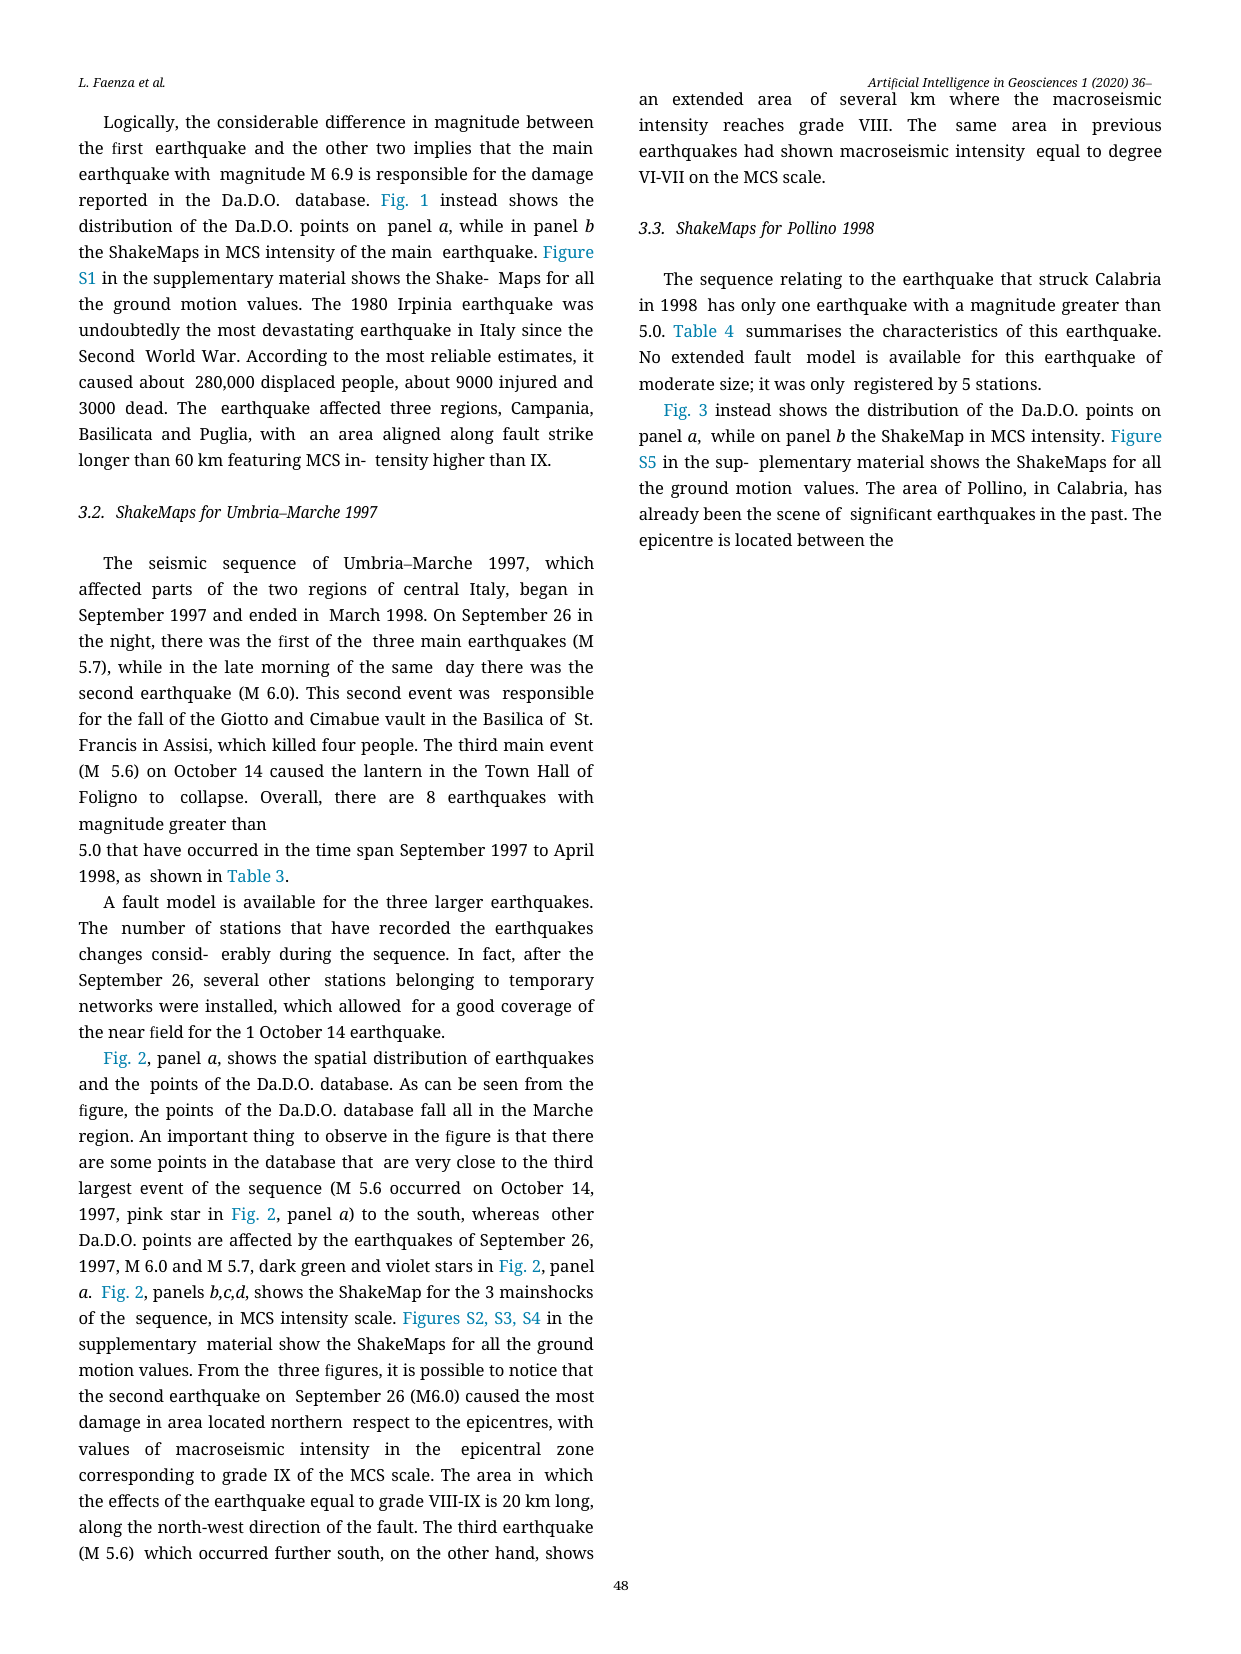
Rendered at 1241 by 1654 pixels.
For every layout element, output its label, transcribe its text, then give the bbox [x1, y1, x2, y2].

text The seismic sequence of Umbria–Marche 1997, which affected parts of the two regions of central Italy, began in September 1997 and ended in March 1998. On September 26 in the night, there was the first of the three main earthquakes (M 5.7), while in the late morning of the same day there was the second earthquake (M 6.0). This second event was responsible for the fall of the Giotto and Cimabue vault in the Basilica of St. Francis in Assisi, which killed four people. The third main event (M 5.6) on October 14 caused the lantern in the Town Hall of Foligno to collapse. Overall, there are 8 earthquakes with magnitude greater than [78, 552, 594, 835]
text The sequence relating to the earthquake that struck Calabria in 1998 has only one earthquake with a magnitude greater than 5.0. Table 4 summarises the characteristics of this earthquake. No extended fault model is available for this earthquake of moderate size; it was only registered by 5 stations. [638, 268, 1162, 395]
text A fault model is available for the three larger earthquakes. The number of stations that have recorded the earthquakes changes consid- erably during the sequence. In fact, after the September 26, several other stations belonging to temporary networks were installed, which allowed for a good coverage of the near field for the 1 October 14 earthquake. [78, 890, 594, 1043]
text Fig. 3 instead shows the distribution of the Da.D.O. points on panel a, while on panel b the ShakeMap in MCS intensity. Figure S5 in the sup- plementary material shows the ShakeMaps for all the ground motion values. The area of Pollino, in Calabria, has already been the scene of significant earthquakes in the past. The epicentre is located between the [638, 398, 1162, 551]
text Logically, the considerable difference in magnitude between the first earthquake and the other two implies that the main earthquake with magnitude M 6.9 is responsible for the damage reported in the Da.D.O. database. Fig. 1 instead shows the distribution of the Da.D.O. points on panel a, while in panel b the ShakeMaps in MCS intensity of the main earthquake. Figure S1 in the supplementary material shows the Shake- Maps for all the ground motion values. The 1980 Irpinia earthquake was undoubtedly the most devastating earthquake in Italy since the Second World War. According to the most reliable estimates, it caused about 280,000 displaced people, about 9000 injured and 3000 dead. The earthquake affected three regions, Campania, Basilicata and Puglia, with an area aligned along fault strike longer than 60 km featuring MCS in- tensity higher than IX. [78, 110, 594, 471]
list ShakeMaps for Pollino 1998 [638, 217, 1173, 239]
picture [238, 873, 245, 881]
text Fig. 2, panel a, shows the spatial distribution of earthquakes and the points of the Da.D.O. database. As can be seen from the figure, the points of the Da.D.O. database fall all in the Marche region. An important thing to observe in the figure is that there are some points in the database that are very close to the third largest event of the sequence (M 5.6 occurred on October 14, 1997, pink star in Fig. 2, panel a) to the south, whereas other Da.D.O. points are affected by the earthquakes of September 26, 1997, M 6.0 and M 5.7, dark green and violet stars in Fig. 2, panel a. Fig. 2, panels b,c,d, shows the ShakeMap for the 3 mainshocks of the sequence, in MCS intensity scale. Figures S2, S3, S4 in the supplementary material show the ShakeMaps for all the ground motion values. From the three figures, it is possible to notice that the second earthquake on September 26 (M6.0) caused the most damage in area located northern respect to the epicentres, with values of macroseismic intensity in the epicentral zone corresponding to grade IX of the MCS scale. The area in which the effects of the earthquake equal to grade VIII-IX is 20 km long, along the north-west direction of the fault. The third earthquake (M 5.6) which occurred further south, on the other hand, shows an extended area of several km where the macroseismic intensity reaches grade VIII. The same area in previous earthquakes had shown macroseismic intensity equal to degree VI-VII on the MCS scale. [78, 1047, 594, 1564]
list ShakeMaps for Umbria–Marche 1997 [78, 501, 605, 524]
text 5.0 that have occurred in the time span September 1997 to April 1998, as shown in Table 3. [78, 838, 594, 887]
picture [724, 326, 729, 334]
picture [531, 1313, 536, 1321]
